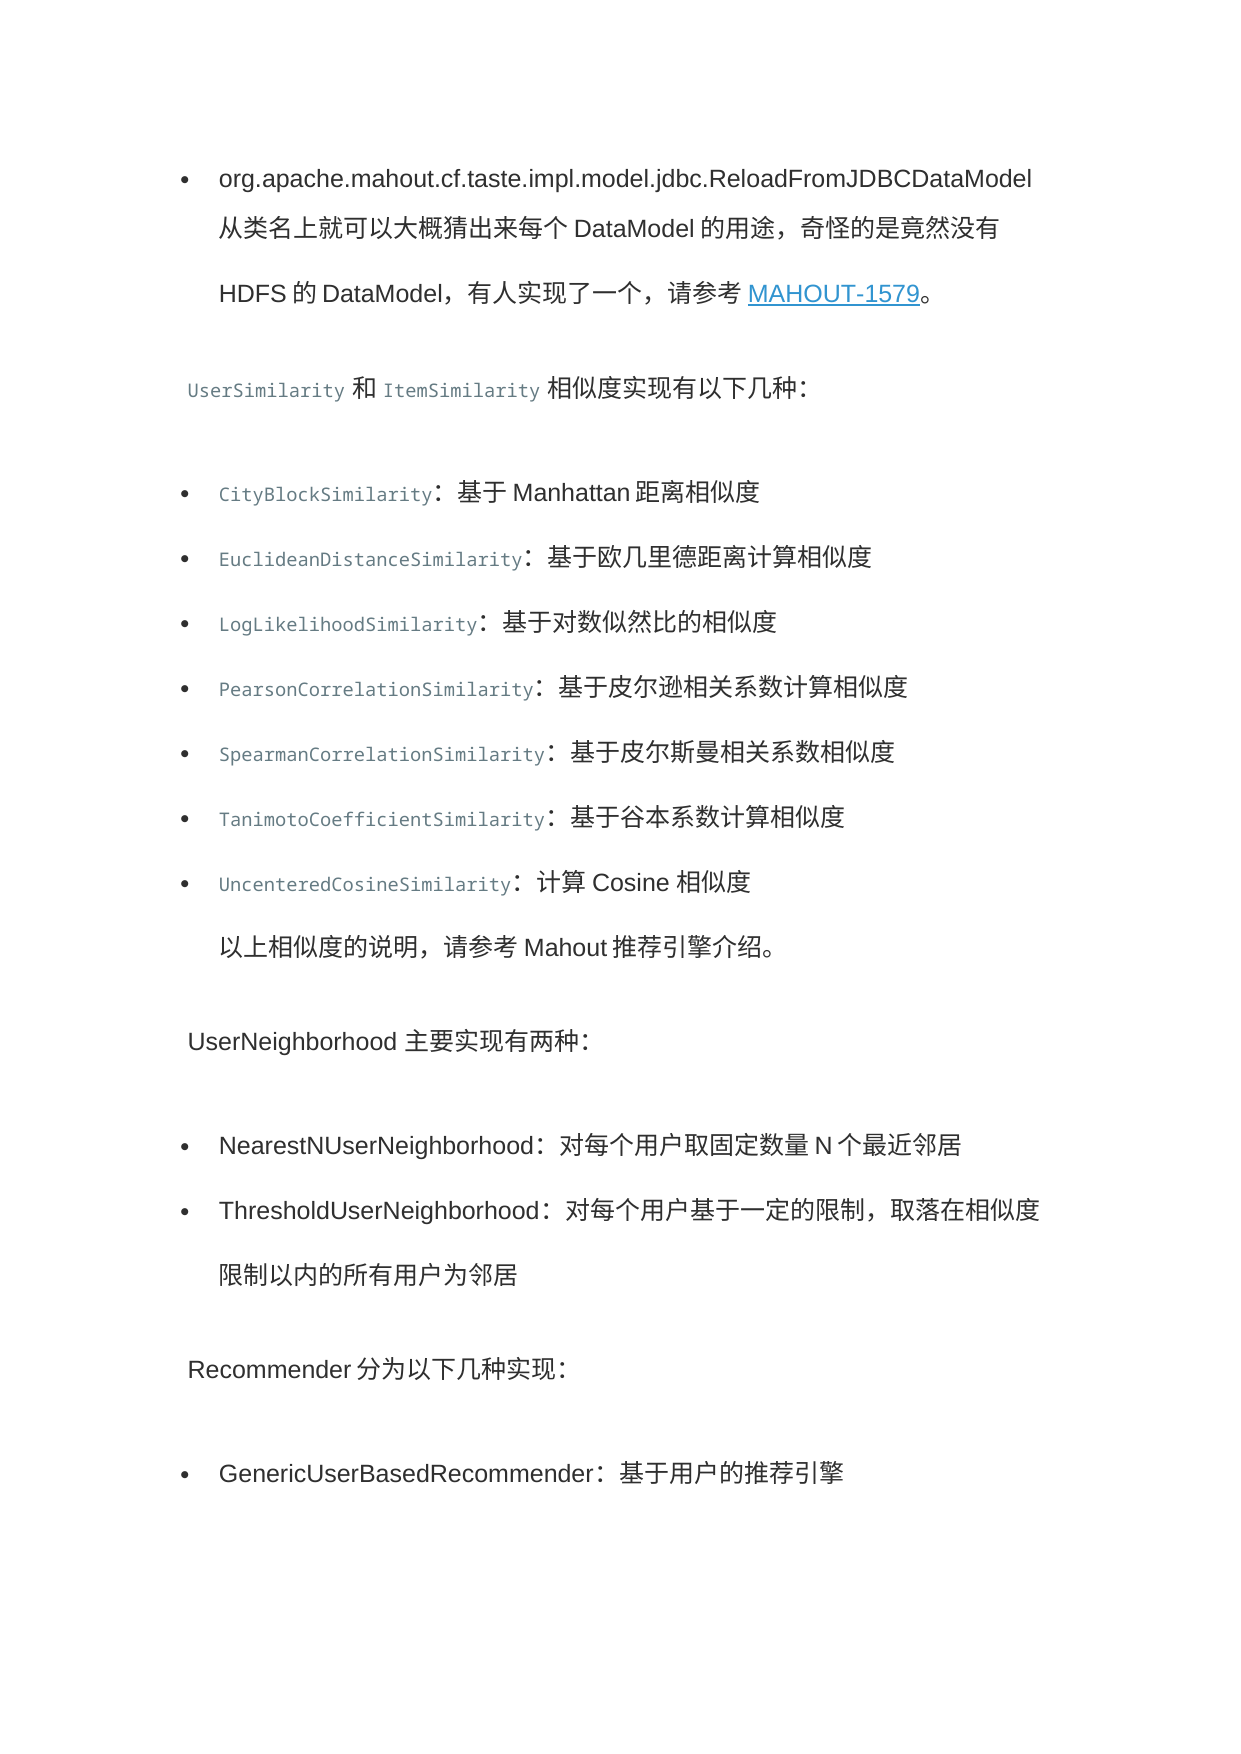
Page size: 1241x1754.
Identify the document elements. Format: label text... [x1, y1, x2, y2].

list SpearmanCorrelationSimilarity：基于皮尔斯曼相关系数相似度 [181, 718, 1053, 783]
list NearestNUserNeighborhood：对每个用户取固定数量N个最近邻居 [181, 1111, 1053, 1176]
list TanimotoCoefficientSimilarity：基于谷本系数计算相似度 [181, 783, 1053, 848]
list LogLikelihoodSimilarity：基于对数似然比的相似度 [181, 588, 1053, 653]
list org.apache.mahout.cf.taste.impl.model.jdbc.ReloadFromJDBCDataModel 从类名上就可以大概猜出来每个DataModel的用途，奇怪的是竟然没有HDFS的DataModel，有人实现了一个，请参考MAHOUT-1579。 [181, 162, 1053, 324]
list UncenteredCosineSimilarity：计算 Cosine 相似度 以上相似度的说明，请参考Mahout推荐引擎介绍。 [181, 848, 1053, 978]
list ThresholdUserNeighborhood：对每个用户基于一定的限制，取落在相似度限制以内的所有用户为邻居 [181, 1176, 1053, 1306]
text UserNeighborhood 主要实现有两种： [187, 1007, 1053, 1072]
text UserSimilarity 和 ItemSimilarity 相似度实现有以下几种： [187, 354, 1053, 419]
list EuclideanDistanceSimilarity：基于欧几里德距离计算相似度 [181, 523, 1053, 588]
list CityBlockSimilarity：基于Manhattan距离相似度 [181, 458, 1053, 523]
list GenericUserBasedRecommender：基于用户的推荐引擎 [181, 1439, 1053, 1504]
text Recommender分为以下几种实现： [187, 1335, 1053, 1400]
list PearsonCorrelationSimilarity：基于皮尔逊相关系数计算相似度 [181, 653, 1053, 718]
